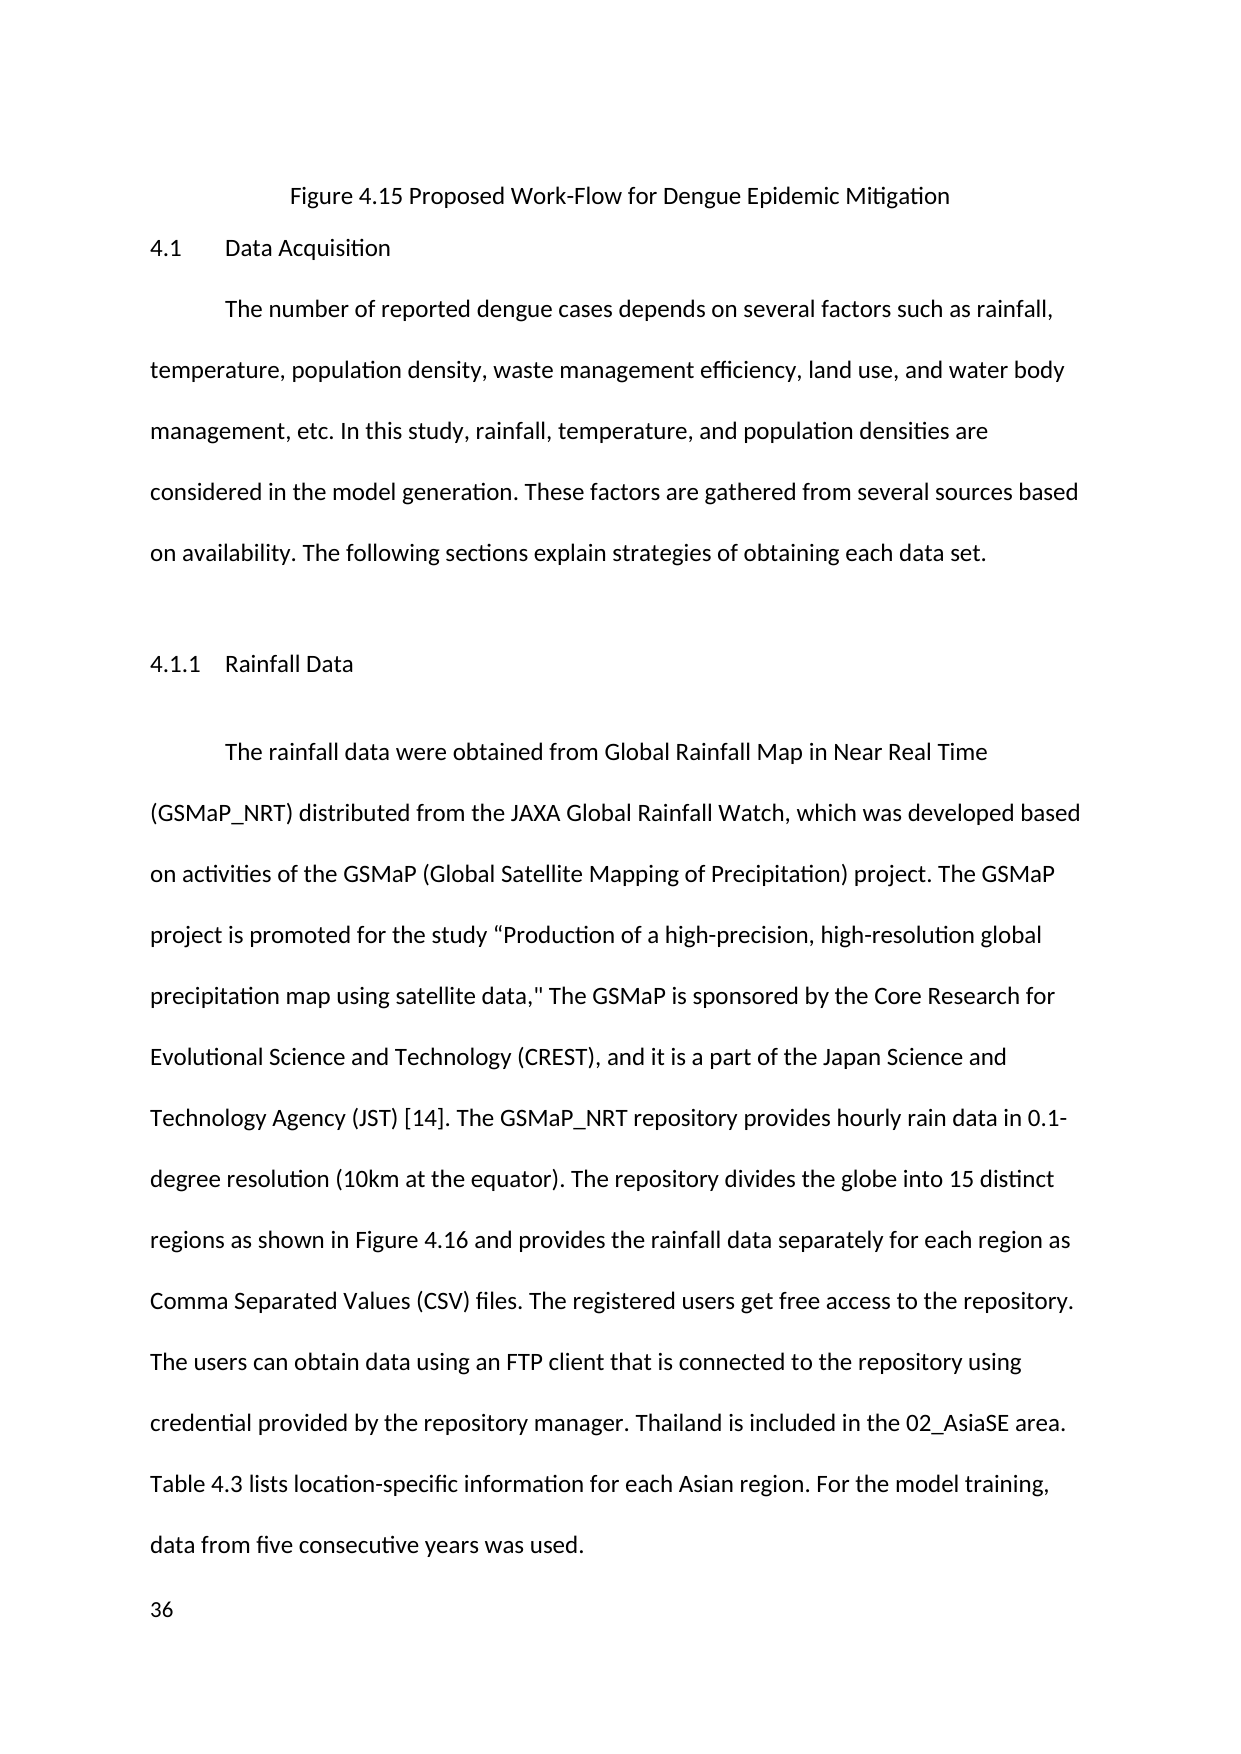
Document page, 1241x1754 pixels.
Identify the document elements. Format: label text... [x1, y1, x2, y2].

text The number of reported dengue cases depends on several factors such as rainfall, temperature, population density, waste management efficiency, land use, and water body management, etc. In this study, rainfall, temperature, and population densities are considered in the model generation. These factors are gathered from several sources based on availability. The following sections explain strategies of obtaining each data set. [150, 293, 1090, 568]
subtitle 4.1 Data Acquisition [150, 232, 1090, 262]
subtitle 4.1.1 Rainfall Data [150, 648, 1090, 679]
